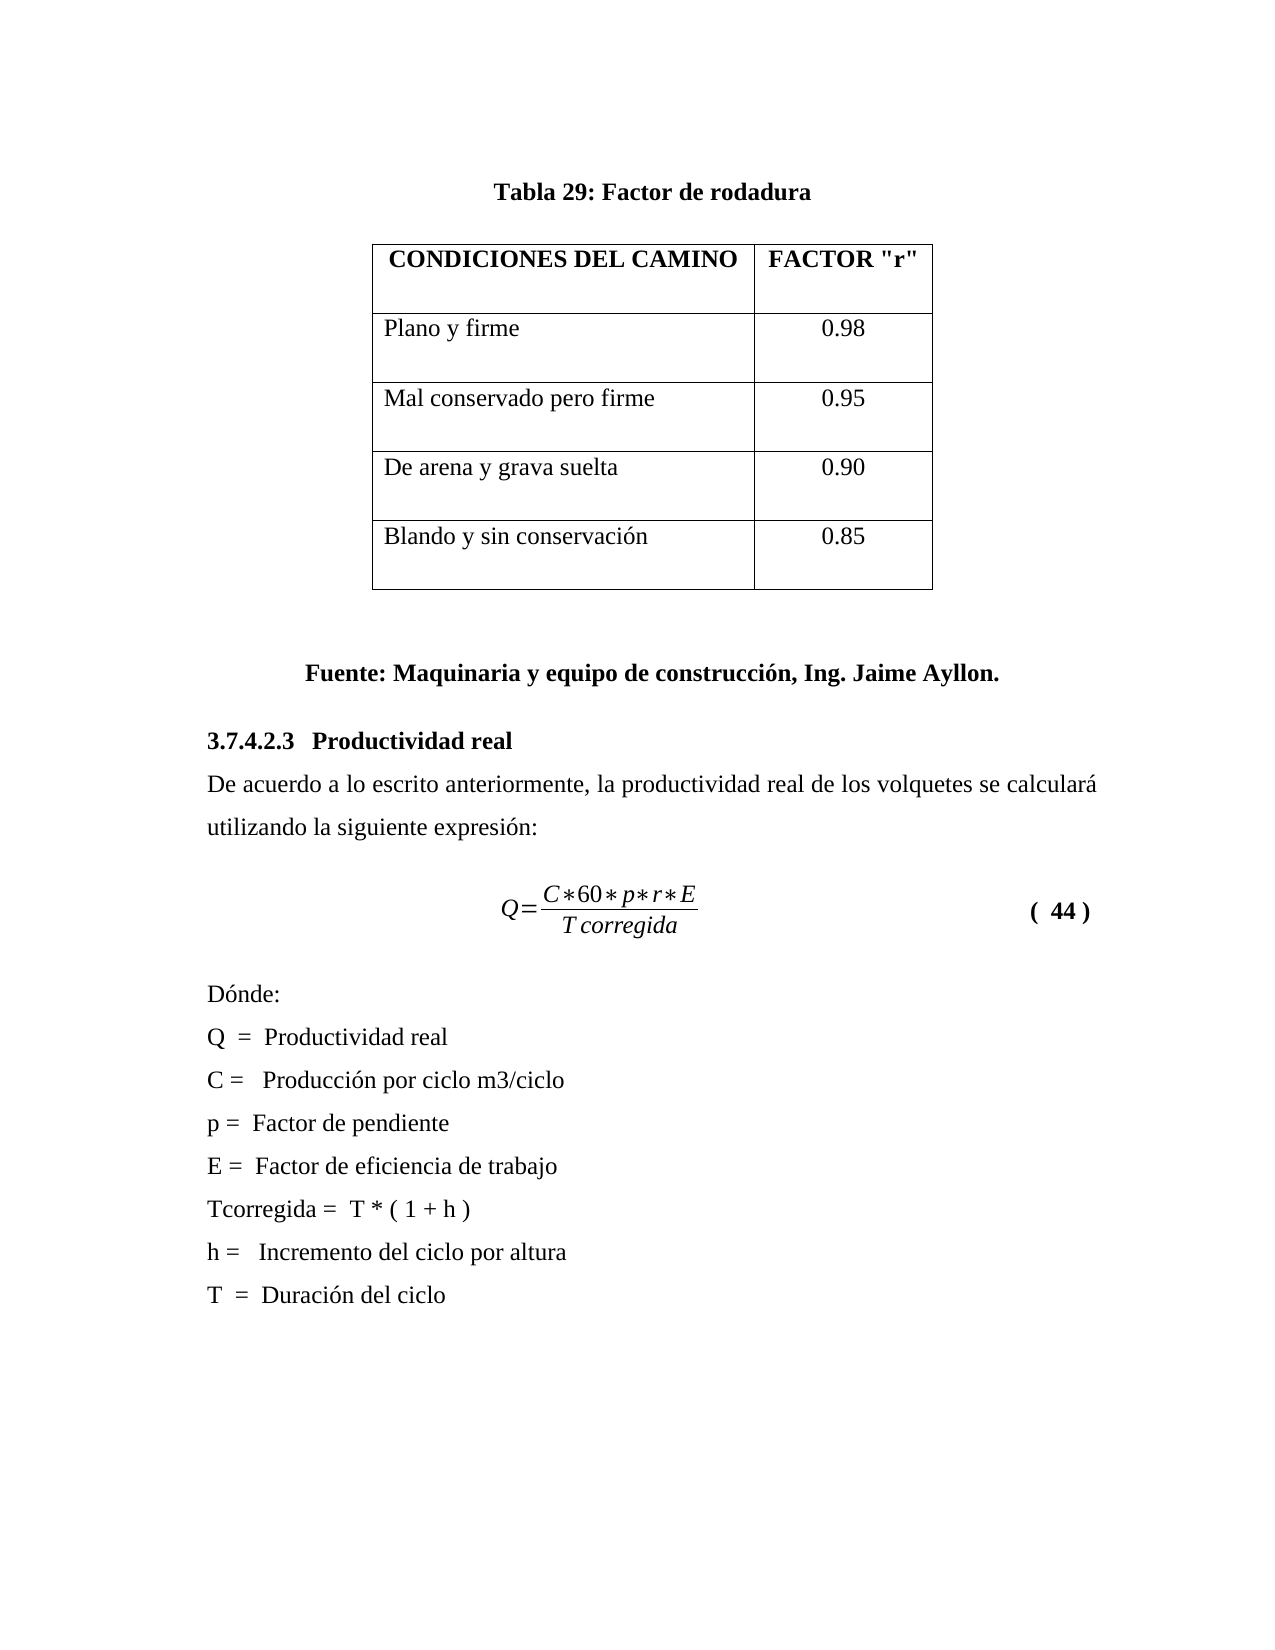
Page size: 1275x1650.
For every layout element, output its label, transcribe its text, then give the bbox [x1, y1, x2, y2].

text h = Incremento del ciclo por altura [207, 1237, 1098, 1266]
text T = Duración del ciclo [207, 1281, 1098, 1309]
table_cell 0.95 [755, 383, 932, 451]
table_header [196, 880, 1004, 979]
text C = Producción por ciclo m3/ciclo [207, 1065, 1098, 1094]
text Fuente: Maquinaria y equipo de construcción, Ing. Jaime Ayllon. [207, 658, 1098, 687]
table_cell 0.98 [755, 314, 932, 382]
table_header CONDICIONES DEL CAMINO [373, 245, 754, 312]
table_cell 0.90 [755, 452, 932, 520]
text Tcorregida = T * ( 1 + h ) [207, 1194, 1098, 1223]
table_cell 0.85 [755, 521, 932, 589]
text E = Factor de eficiencia de trabajo [207, 1151, 1098, 1180]
text Q = Productividad real [207, 1022, 1098, 1051]
text Dónde: [207, 979, 1098, 1007]
text p = Factor de pendiente [207, 1108, 1098, 1137]
table_cell Mal conservado pero firme [373, 383, 754, 451]
text De acuerdo a lo escrito anteriormente, la productividad real de los volquetes se calculará utilizando la siguiente expresión: [207, 769, 1098, 841]
table_cell Plano y firme [373, 314, 754, 382]
table_header FACTOR "r" [755, 245, 932, 312]
table_cell Blando y sin conservación [373, 521, 754, 589]
table_cell De arena y grava suelta [373, 452, 754, 520]
subtitle Productividad real [207, 726, 1098, 755]
